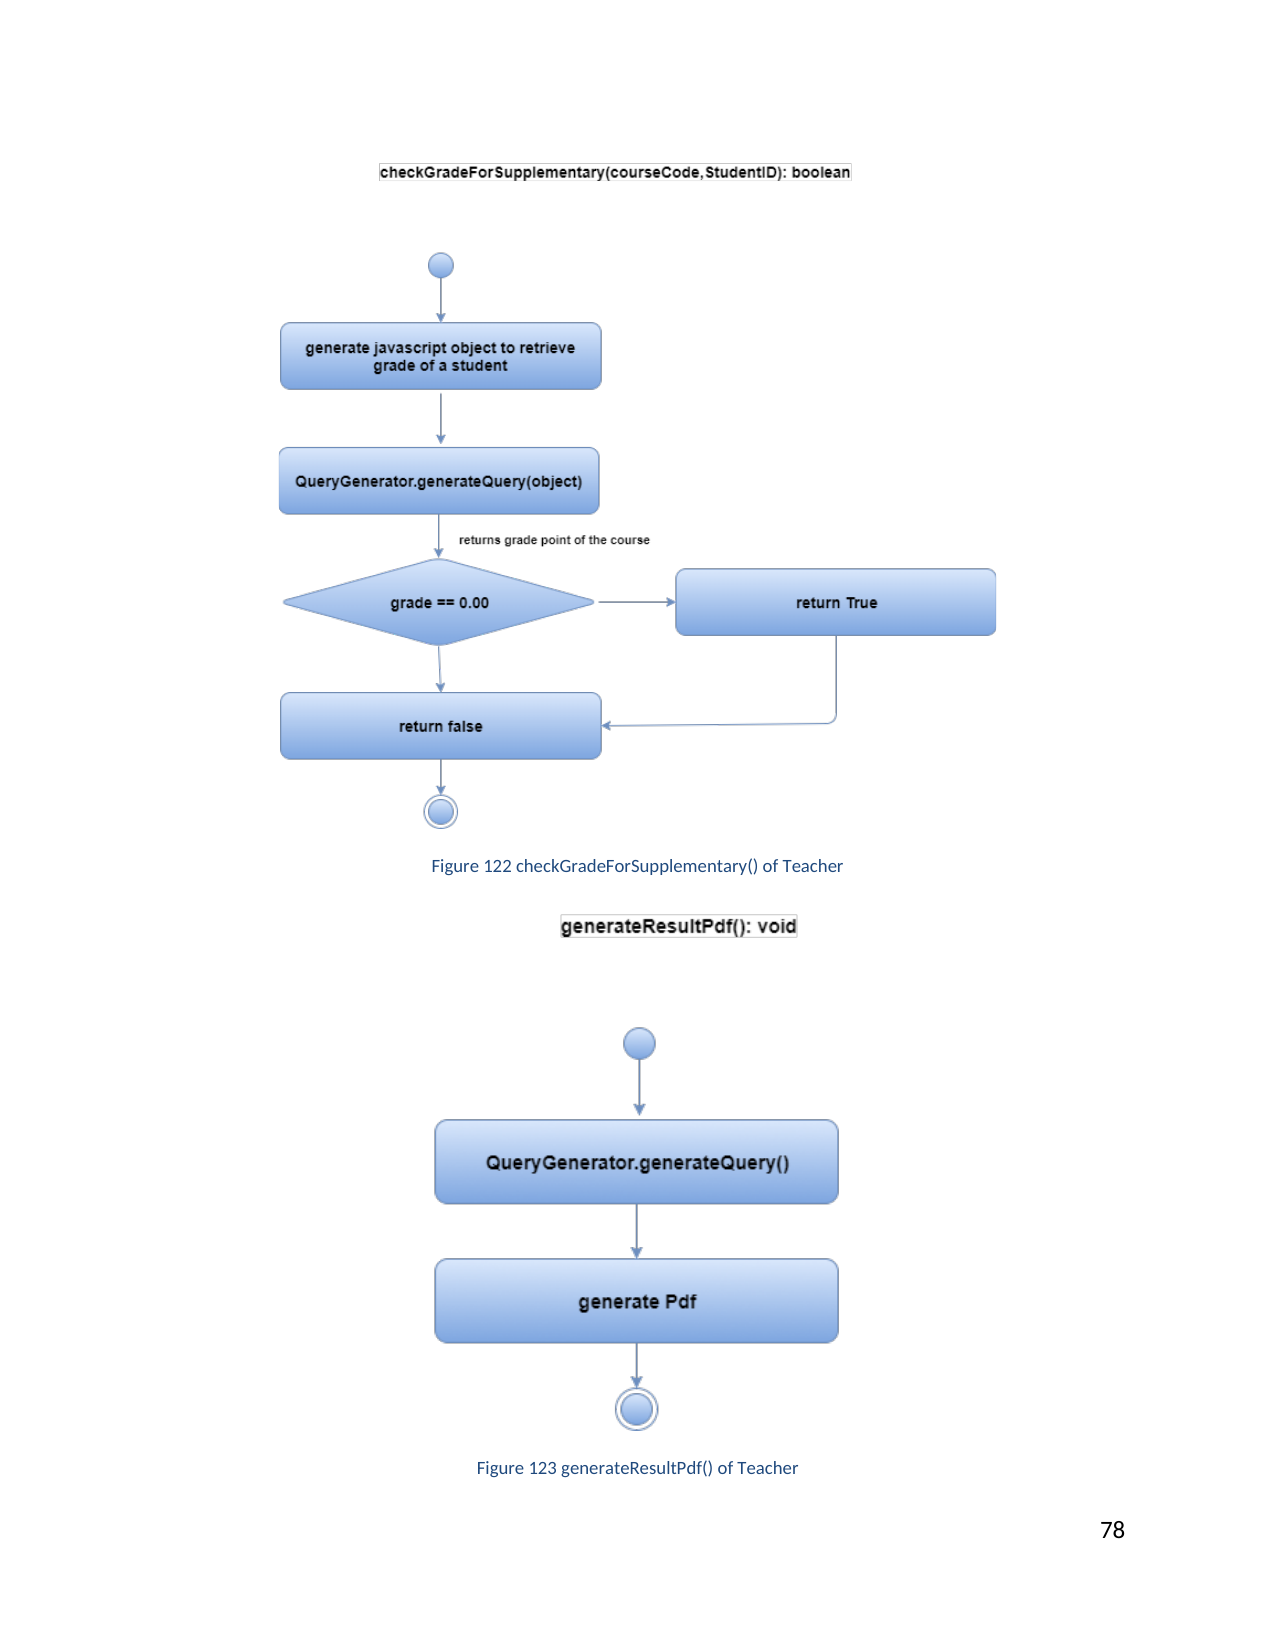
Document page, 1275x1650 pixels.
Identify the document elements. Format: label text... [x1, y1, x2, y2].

text Figure 122 checkGradeForSupplementary() of Teacher [150, 854, 1125, 877]
picture [419, 897, 856, 1431]
text Figure 123 generateResultPdf() of Teacher [150, 1456, 1125, 1479]
picture [278, 150, 997, 829]
